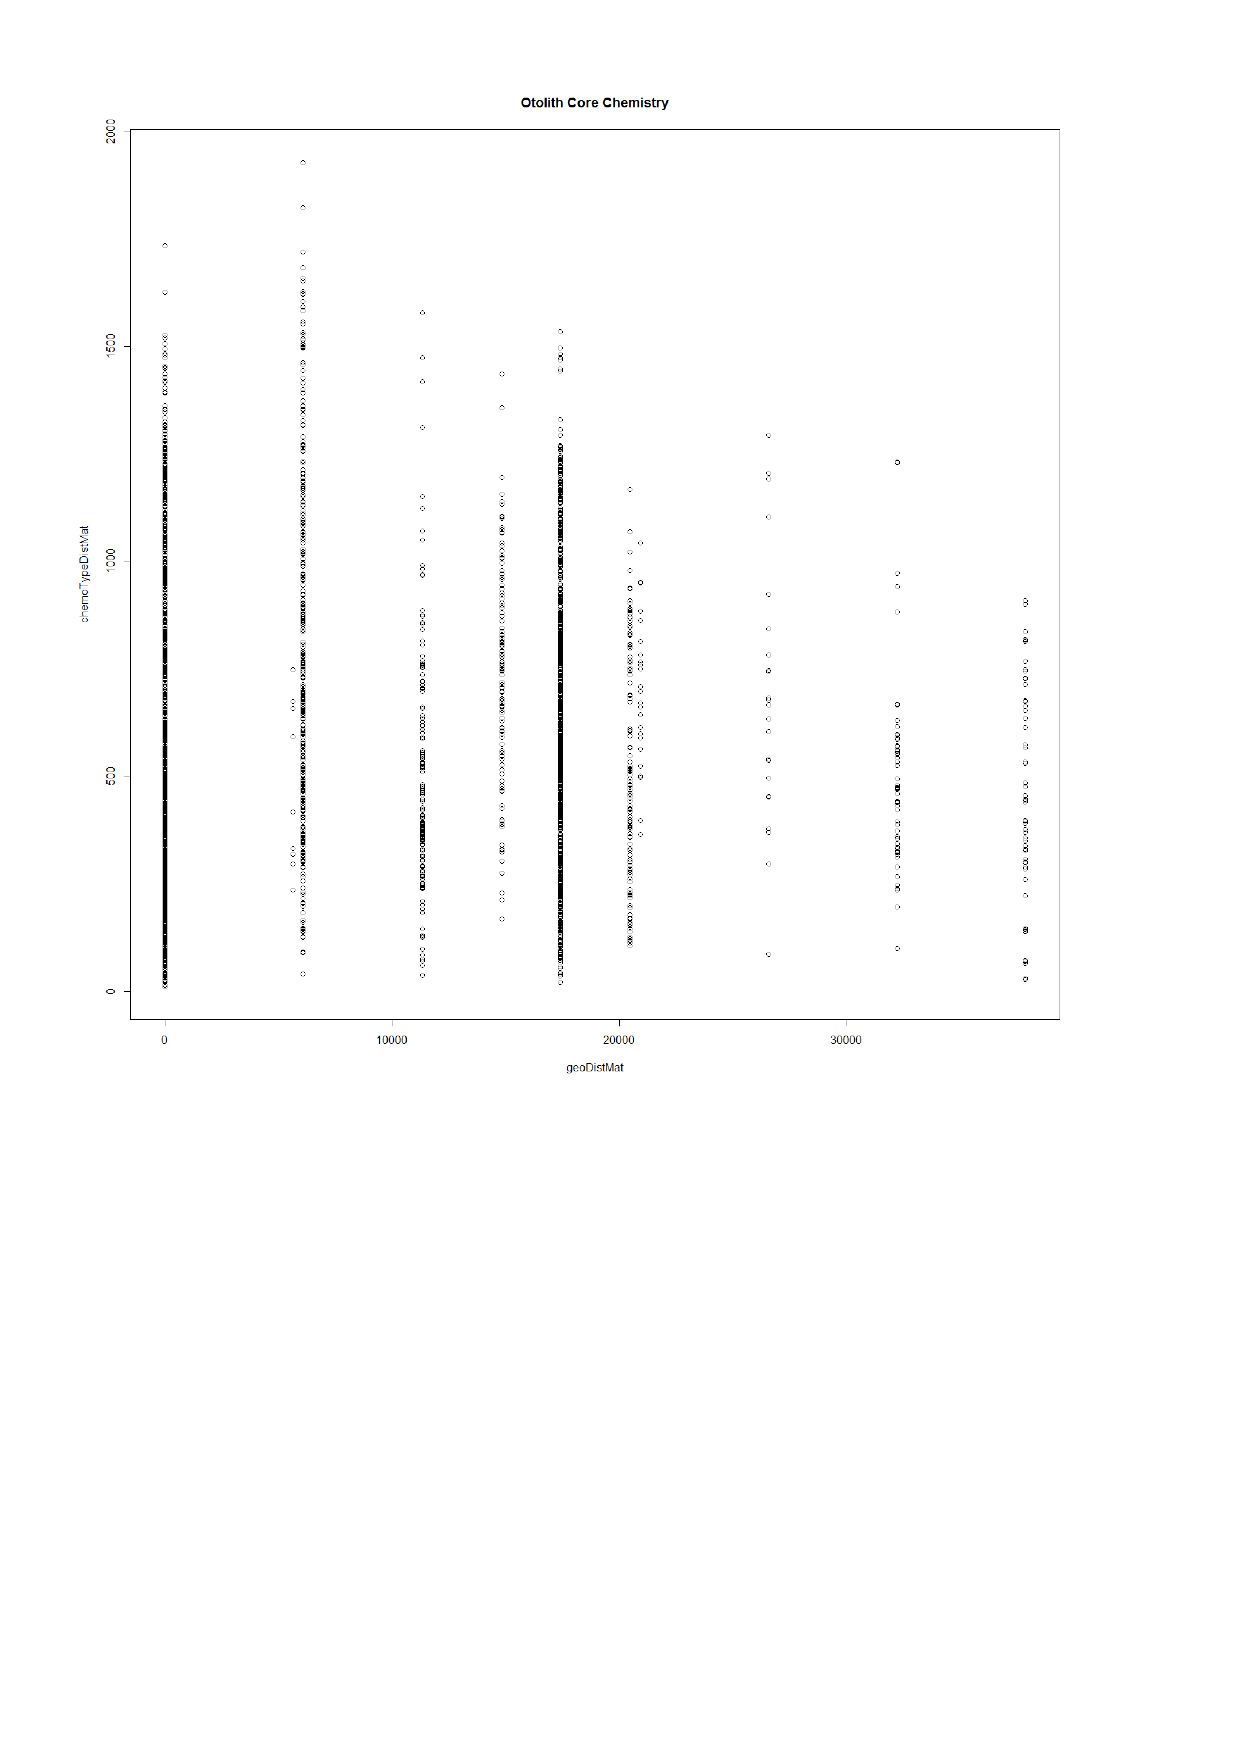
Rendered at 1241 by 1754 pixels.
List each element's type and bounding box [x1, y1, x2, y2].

picture [75, 75, 1088, 1088]
